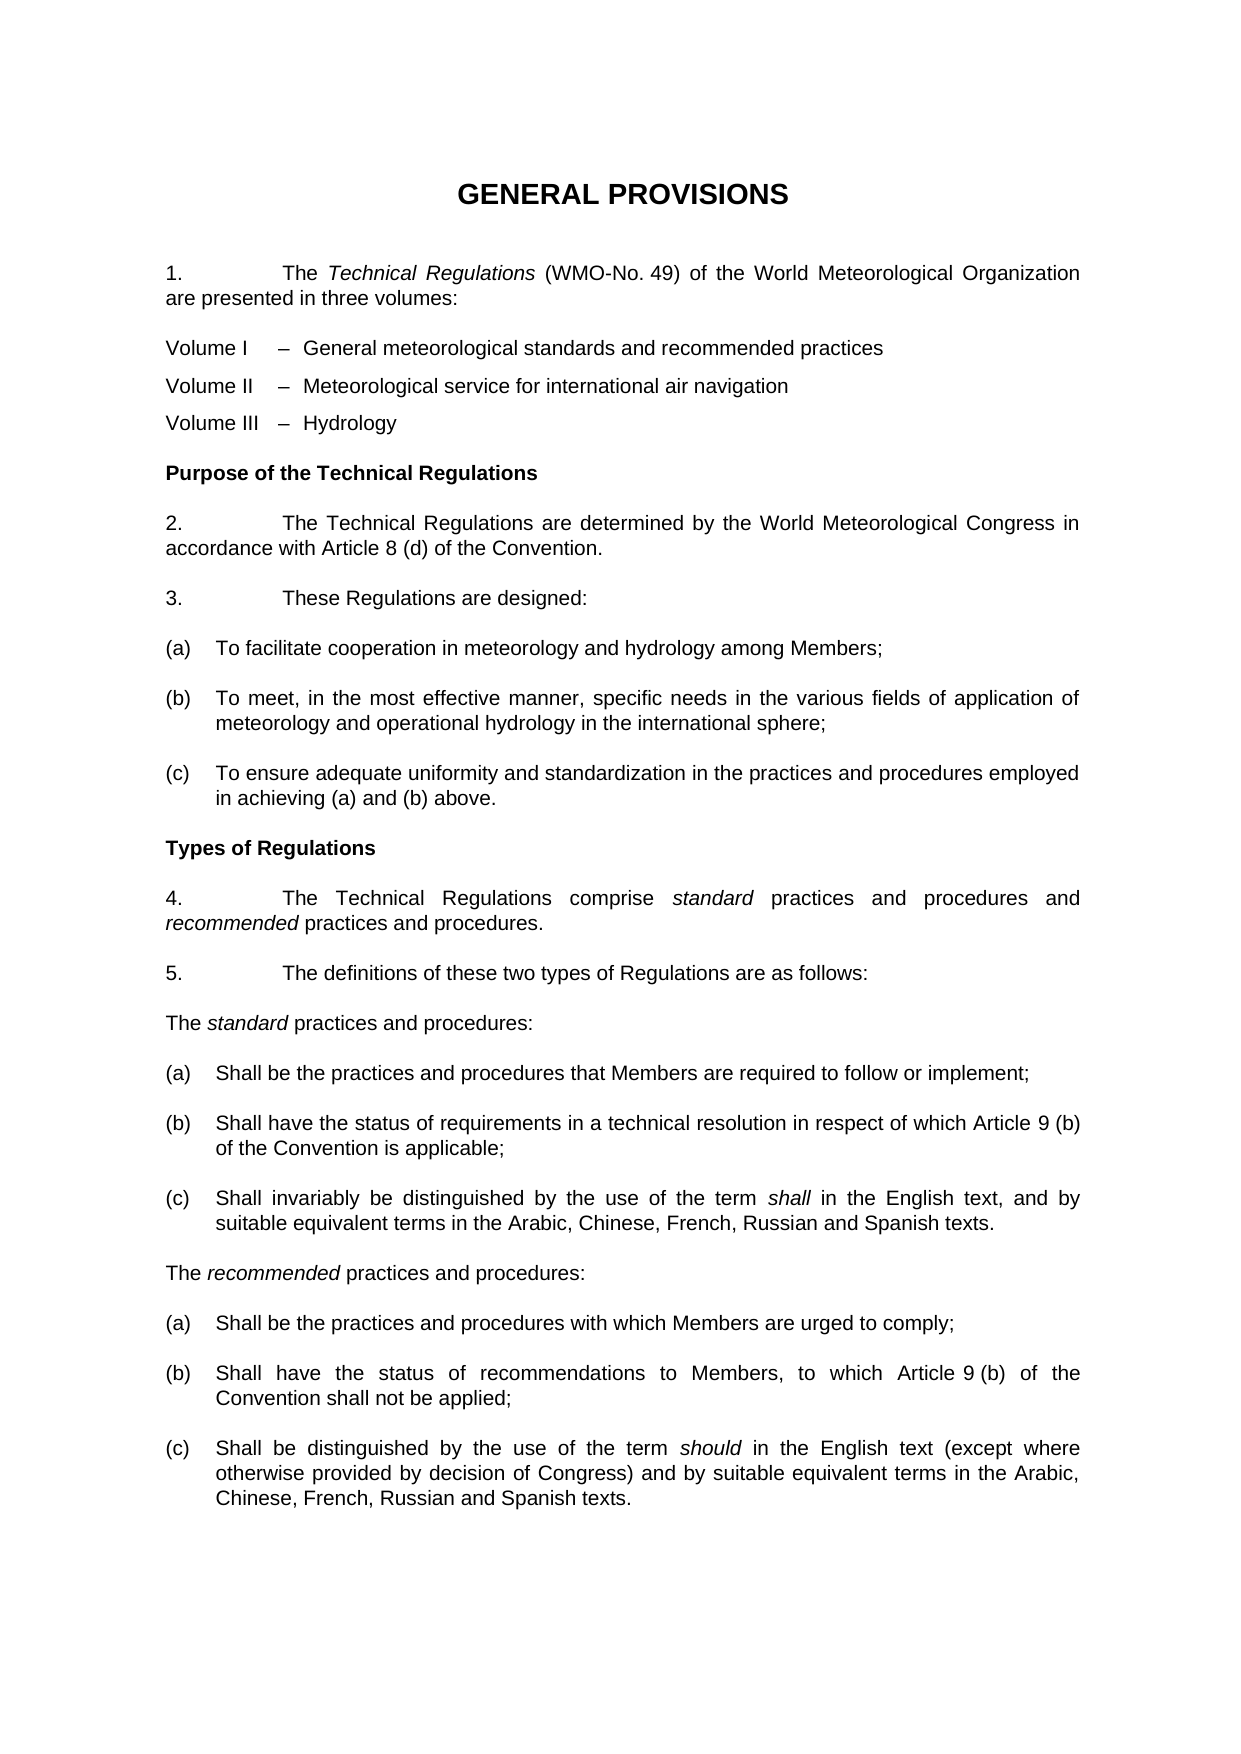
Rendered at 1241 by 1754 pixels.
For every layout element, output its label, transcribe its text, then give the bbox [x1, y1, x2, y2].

text (c) Shall be distinguished by the use of the term should in the English text (except where otherwise provided by decision of Congress) and by suitable equivalent terms in the Arabic, Chinese, French, Russian and Spanish texts. [165, 1436, 1081, 1511]
subtitle Types of Regulations [165, 836, 1081, 861]
text 1. The Technical Regulations (WMO-No. 49) of the World Meteorological Organization are presented in three volumes: [165, 261, 1081, 311]
text (a) Shall be the practices and procedures with which Members are urged to comply; [165, 1311, 1081, 1336]
text (b) Shall have the status of recommendations to Members, to which Article 9 (b) of the Convention shall not be applied; [165, 1361, 1081, 1411]
text 4. The Technical Regulations comprise standard practices and procedures and recommended practices and procedures. [165, 886, 1081, 936]
text Volume I – General meteorological standards and recommended practices [165, 336, 1081, 361]
text Volume II – Meteorological service for international air navigation [165, 373, 1081, 398]
text (a) To facilitate cooperation in meteorology and hydrology among Members; [165, 636, 1081, 661]
text (a) Shall be the practices and procedures that Members are required to follow or implement; [165, 1061, 1081, 1086]
text The recommended practices and procedures: [165, 1261, 1081, 1286]
text (c) To ensure adequate uniformity and standardization in the practices and procedures employed in achieving (a) and (b) above. [165, 761, 1081, 811]
text (c) Shall invariably be distinguished by the use of the term shall in the English text, and by suitable equivalent terms in the Arabic, Chinese, French, Russian and Spanish texts. [165, 1186, 1081, 1236]
text (b) To meet, in the most effective manner, specific needs in the various fields of application of meteorology and operational hydrology in the international sphere; [165, 686, 1081, 736]
text 5. The definitions of these two types of Regulations are as follows: [165, 961, 1081, 986]
text GENERAL PROVISIONS [165, 177, 1081, 211]
text 3. These Regulations are designed: [165, 586, 1081, 611]
text The standard practices and procedures: [165, 1011, 1081, 1036]
text Volume III – Hydrology [165, 411, 1081, 436]
text (b) Shall have the status of requirements in a technical resolution in respect of which Article 9 (b) of the Convention is applicable; [165, 1111, 1081, 1161]
subtitle Purpose of the Technical Regulations [165, 461, 1081, 486]
text 2. The Technical Regulations are determined by the World Meteorological Congress in accordance with Article 8 (d) of the Convention. [165, 511, 1081, 561]
